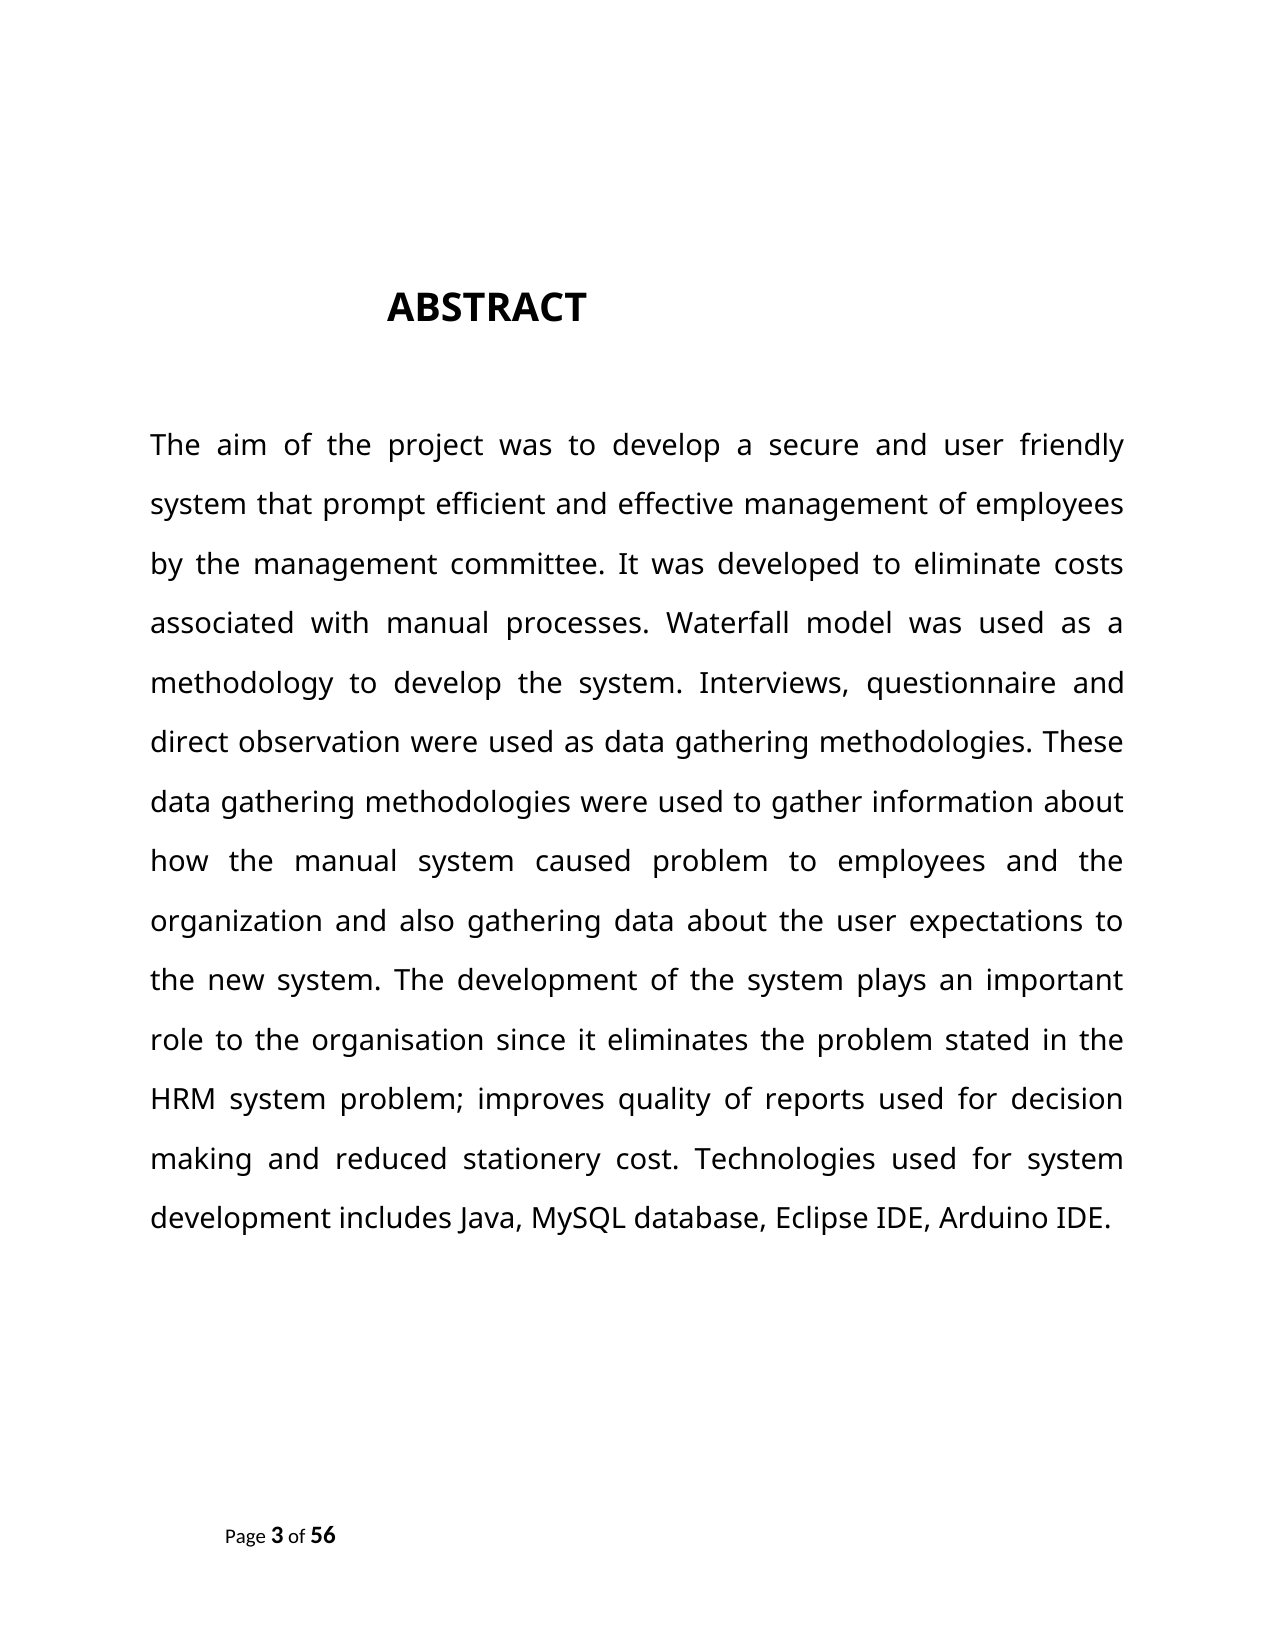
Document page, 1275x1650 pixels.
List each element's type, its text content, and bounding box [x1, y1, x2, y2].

text The aim of the project was to develop a secure and user friendly system that prompt efficient and effective management of employees by the management committee. It was developed to eliminate costs associated with manual processes. Waterfall model was used as a methodology to develop the system. Interviews, questionnaire and direct observation were used as data gathering methodologies. These data gathering methodologies were used to gather information about how the manual system caused problem to employees and the organization and also gathering data about the user expectations to the new system. The development of the system plays an important role to the organisation since it eliminates the problem stated in the HRM system problem; improves quality of reports used for decision making and reduced stationery cost. Technologies used for system development includes Java, MySQL database, Eclipse IDE, Arduino IDE. [150, 424, 1125, 1237]
text ABSTRACT [150, 279, 1125, 333]
